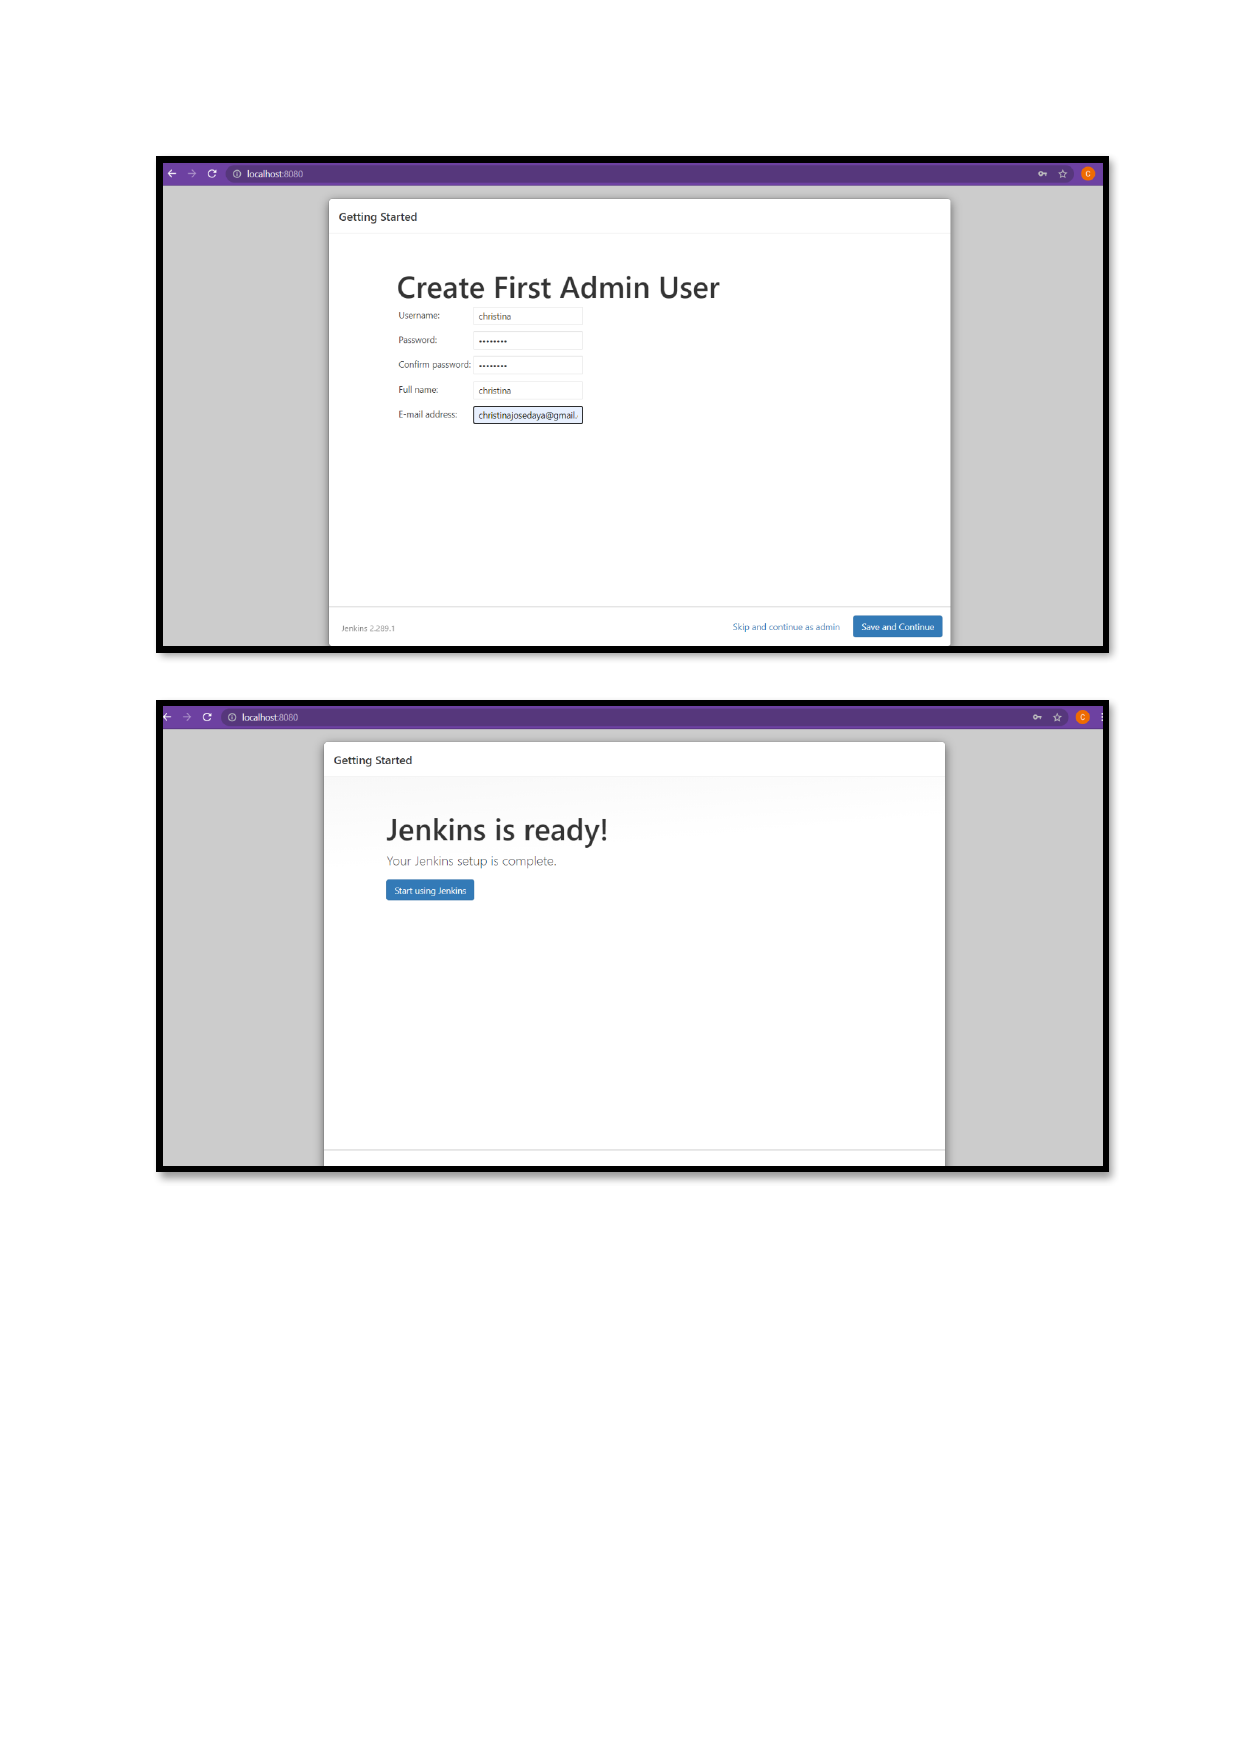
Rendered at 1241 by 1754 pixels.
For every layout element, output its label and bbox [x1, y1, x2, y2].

picture [163, 163, 1103, 646]
picture [163, 706, 1103, 1166]
